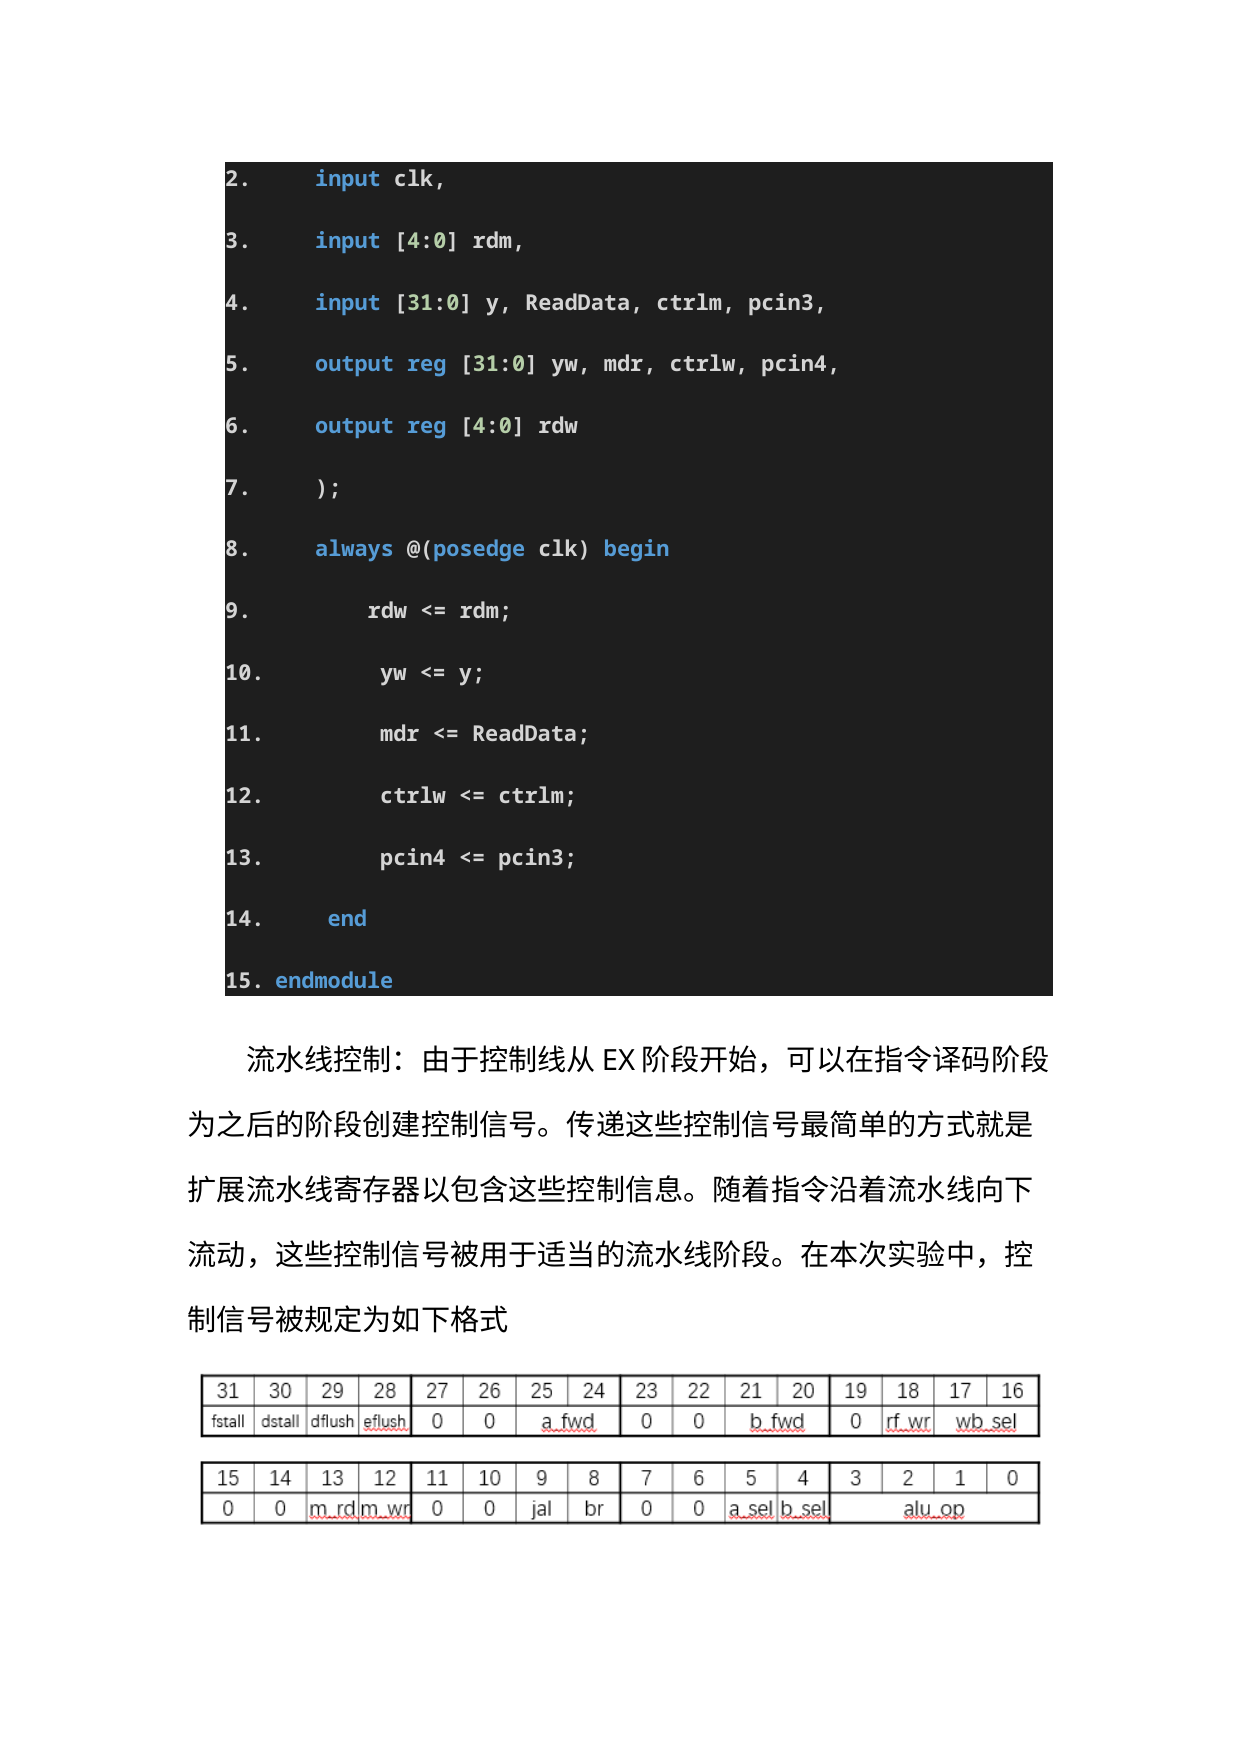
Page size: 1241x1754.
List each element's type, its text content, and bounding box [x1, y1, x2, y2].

list rdw <= rdm; [225, 594, 1053, 626]
list input clk, [225, 162, 1053, 194]
list ); [225, 470, 1053, 503]
list endmodule [225, 964, 1053, 996]
picture [187, 1364, 1053, 1531]
list pcin4 <= pcin3; [225, 840, 1053, 873]
list end [225, 902, 1053, 934]
list output reg [31:0] yw, mdr, ctrlw, pcin4, [225, 347, 1053, 379]
list always @(posedge clk) begin [225, 532, 1053, 564]
text 流水线控制：由于控制线从EX阶段开始，可以在指令译码阶段为之后的阶段创建控制信号。传递这些控制信号最简单的方式就是扩展流水线寄存器以包含这些控制信息。随着指令沿着流水线向下流动，这些控制信号被用于适当的流水线阶段。在本次实验中，控制信号被规定为如下格式 [187, 1025, 1053, 1350]
list ctrlw <= ctrlm; [225, 779, 1053, 811]
list output reg [4:0] rdw [225, 409, 1053, 441]
list mdr <= ReadData; [225, 717, 1053, 749]
list input [31:0] y, ReadData, ctrlm, pcin3, [225, 285, 1053, 318]
list input [4:0] rdm, [225, 224, 1053, 256]
list yw <= y; [225, 655, 1053, 688]
